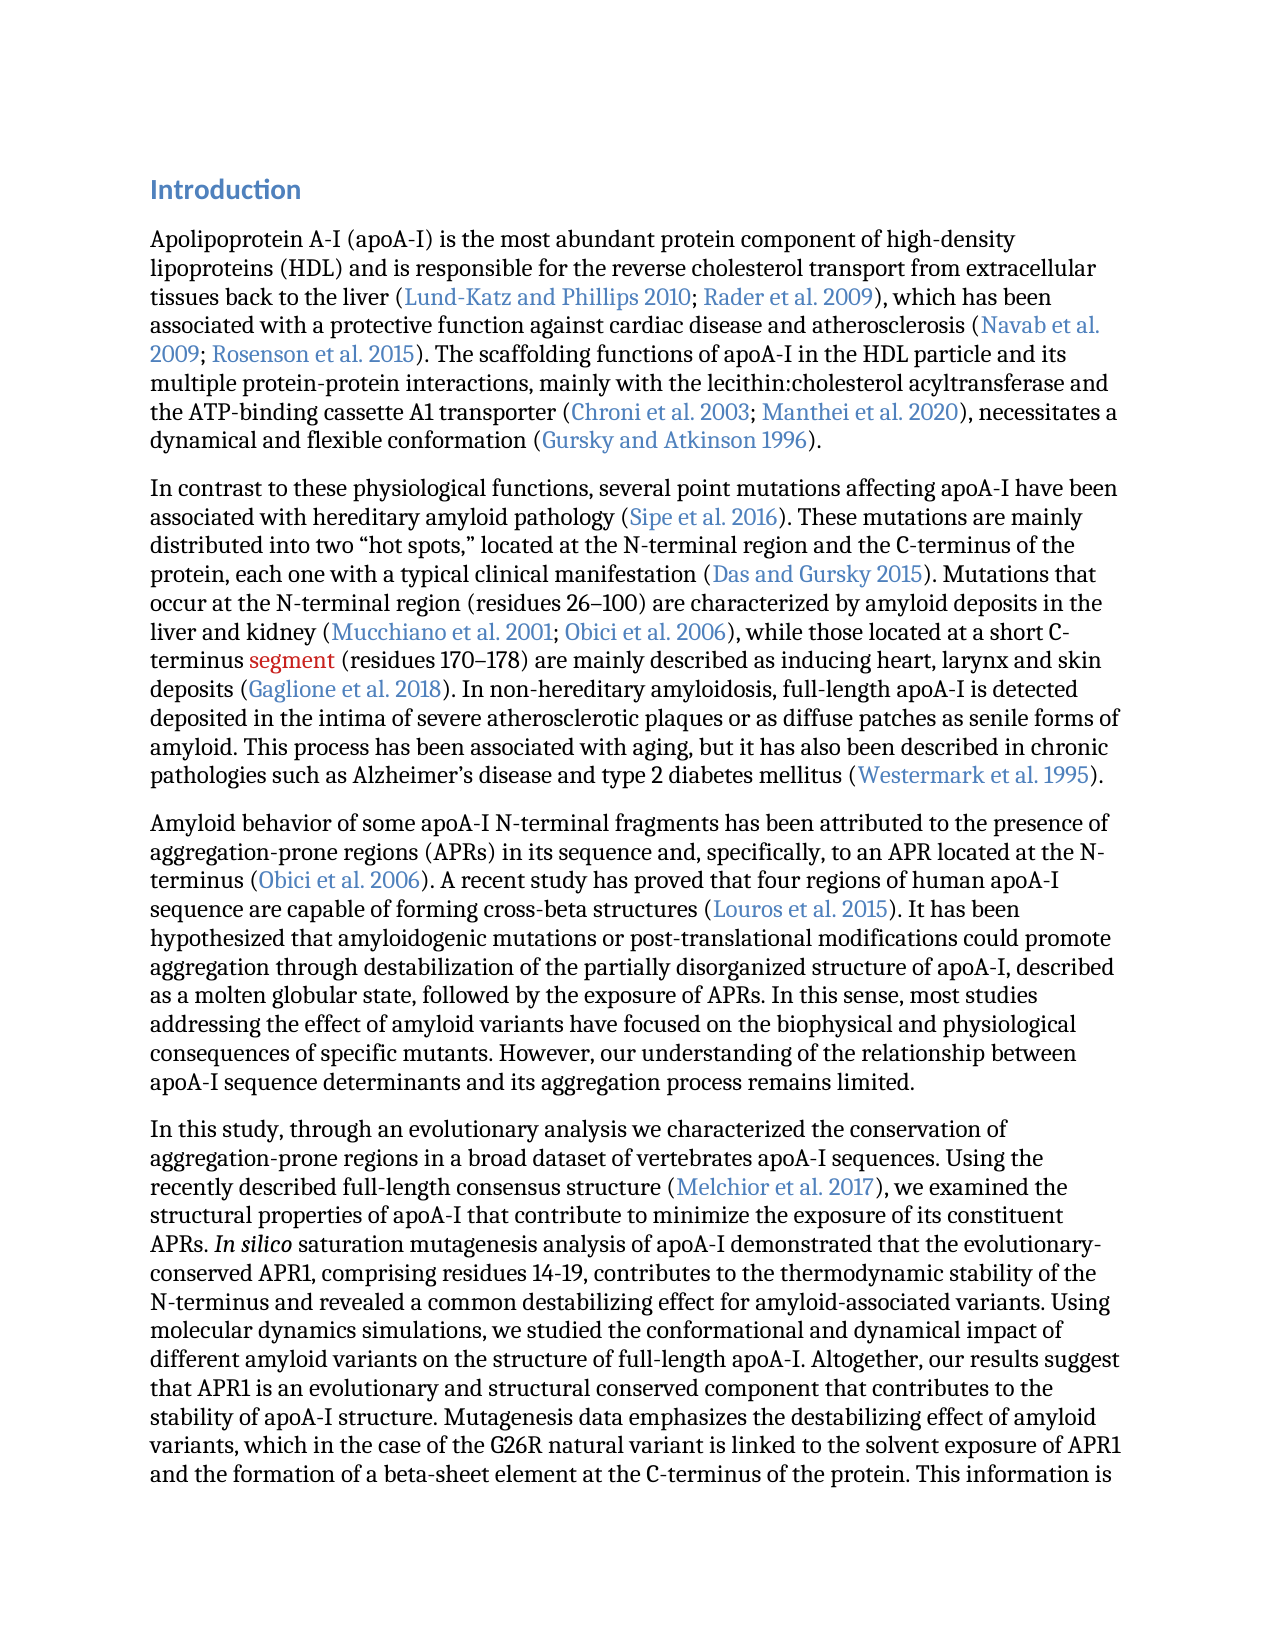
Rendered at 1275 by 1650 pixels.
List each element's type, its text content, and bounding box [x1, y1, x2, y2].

text Apolipoprotein A-I (apoA-I) is the most abundant protein component of high-density lipoproteins (HDL) and is responsible for the reverse cholesterol transport from extracellular tissues back to the liver (Lund-Katz and Phillips 2010; Rader et al. 2009), which has been associated with a protective function against cardiac disease and atherosclerosis (Navab et al. 2009; Rosenson et al. 2015). The scaffolding functions of apoA-I in the HDL particle and its multiple protein-protein interactions, mainly with the lecithin:cholesterol acyltransferase and the ATP-binding cassette A1 transporter (Chroni et al. 2003; Manthei et al. 2020), necessitates a dynamical and flexible conformation (Gursky and Atkinson 1996). [150, 225, 1125, 455]
subtitle Introduction [150, 171, 1125, 206]
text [150, 1115, 1125, 1489]
text Amyloid behavior of some apoA-I N-terminal fragments has been attributed to the presence of aggregation-prone regions (APRs) in its sequence and, specifically, to an APR located at the N-terminus (Obici et al. 2006). A recent study has proved that four regions of human apoA-I sequence are capable of forming cross-beta structures (Louros et al. 2015). It has been hypothesized that amyloidogenic mutations or post-translational modifications could promote aggregation through destabilization of the partially disorganized structure of apoA-I, described as a molten globular state, followed by the exposure of APRs. In this sense, most studies addressing the effect of amyloid variants have focused on the biophysical and physiological consequences of specific mutants. However, our understanding of the relationship between apoA-I sequence determinants and its aggregation process remains limited. [150, 809, 1125, 1096]
text In contrast to these physiological functions, several point mutations affecting apoA-I have been associated with hereditary amyloid pathology (Sipe et al. 2016). These mutations are mainly distributed into two “hot spots,” located at the N-terminal region and the C-terminus of the protein, each one with a typical clinical manifestation (Das and Gursky 2015). Mutations that occur at the N-terminal region (residues 26–100) are characterized by amyloid deposits in the liver and kidney (Mucchiano et al. 2001; Obici et al. 2006), while those located at a short C-terminus segment (residues 170–178) are mainly described as inducing heart, larynx and skin deposits (Gaglione et al. 2018). In non-hereditary amyloidosis, full-length apoA-I is detected deposited in the intima of severe atherosclerotic plaques or as diffuse patches as senile forms of amyloid. This process has been associated with aging, but it has also been described in chronic pathologies such as Alzheimer’s disease and type 2 diabetes mellitus (Westermark et al. 1995). [150, 474, 1125, 790]
